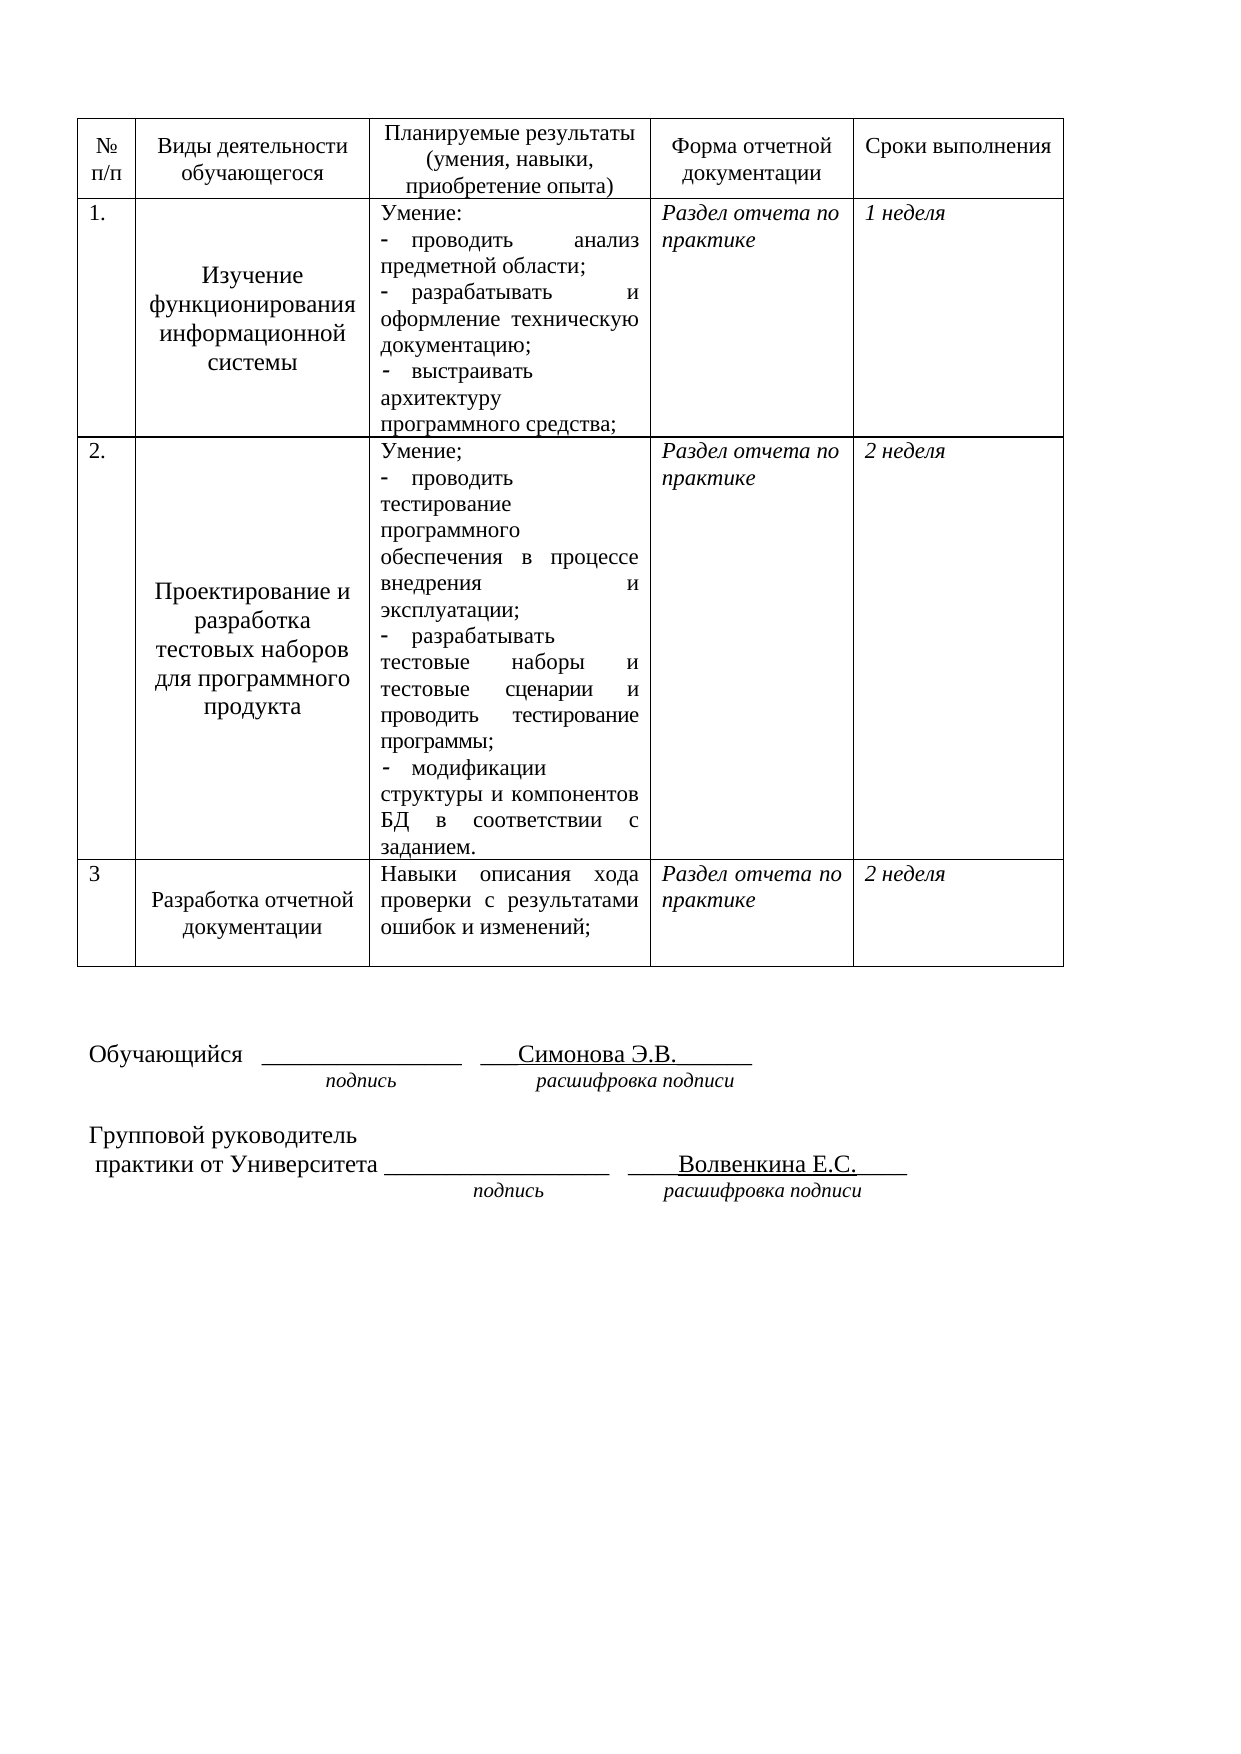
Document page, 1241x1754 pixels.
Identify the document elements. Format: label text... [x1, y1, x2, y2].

table_cell 1 неделя [854, 199, 1063, 436]
table_header Виды деятельности обучающегося [136, 119, 369, 198]
table_cell 3 [78, 860, 135, 966]
table_cell Раздел отчета по практике [651, 860, 853, 966]
table_cell Умение; проводить тестирование программного обеспечения в процессе внедрения и эксплуатации; разрабатывать тестовые наборы и тестовые сценарии и проводить тестирование программы; модификации структуры и компонентов БД в соответствии с заданием. [370, 438, 650, 859]
table_cell 2. [78, 438, 135, 859]
table_cell Раздел отчета по практике [651, 438, 853, 859]
table_cell Умение: проводить анализ предметной области; разрабатывать и оформление техническую документацию; выстраивать архитектуру программного средства; [370, 199, 650, 436]
table_cell Изучение функционирования информационной системы [136, 199, 369, 436]
text подпись расшифровка подписи [88, 1178, 1137, 1202]
table_cell Проектирование и разработка тестовых наборов для программного продукта [136, 438, 369, 859]
table_header Форма отчетной документации [651, 119, 853, 198]
table_header № п/п [78, 119, 135, 198]
text Обучающийся ________________ ___Симонова Э.В.______ [88, 1039, 1137, 1068]
table_cell 2 неделя [854, 860, 1063, 966]
table_cell Навыки описания хода проверки с результатами ошибок и изменений; [370, 860, 650, 966]
table_header Планируемые результаты (умения, навыки, приобретение опыта) [370, 119, 650, 198]
text Групповой руководитель [88, 1120, 1137, 1149]
table_cell Раздел отчета по практике [651, 199, 853, 436]
table_cell 2 неделя [854, 438, 1063, 859]
text практики от Университета __________________ ____Волвенкина Е.С.____ [88, 1149, 1137, 1178]
table_header Сроки выполнения [854, 119, 1063, 198]
table_cell Разработка отчетной документации [136, 860, 369, 966]
table_cell 1. [78, 199, 135, 436]
text подпись расшифровка подписи [236, 1068, 1137, 1092]
